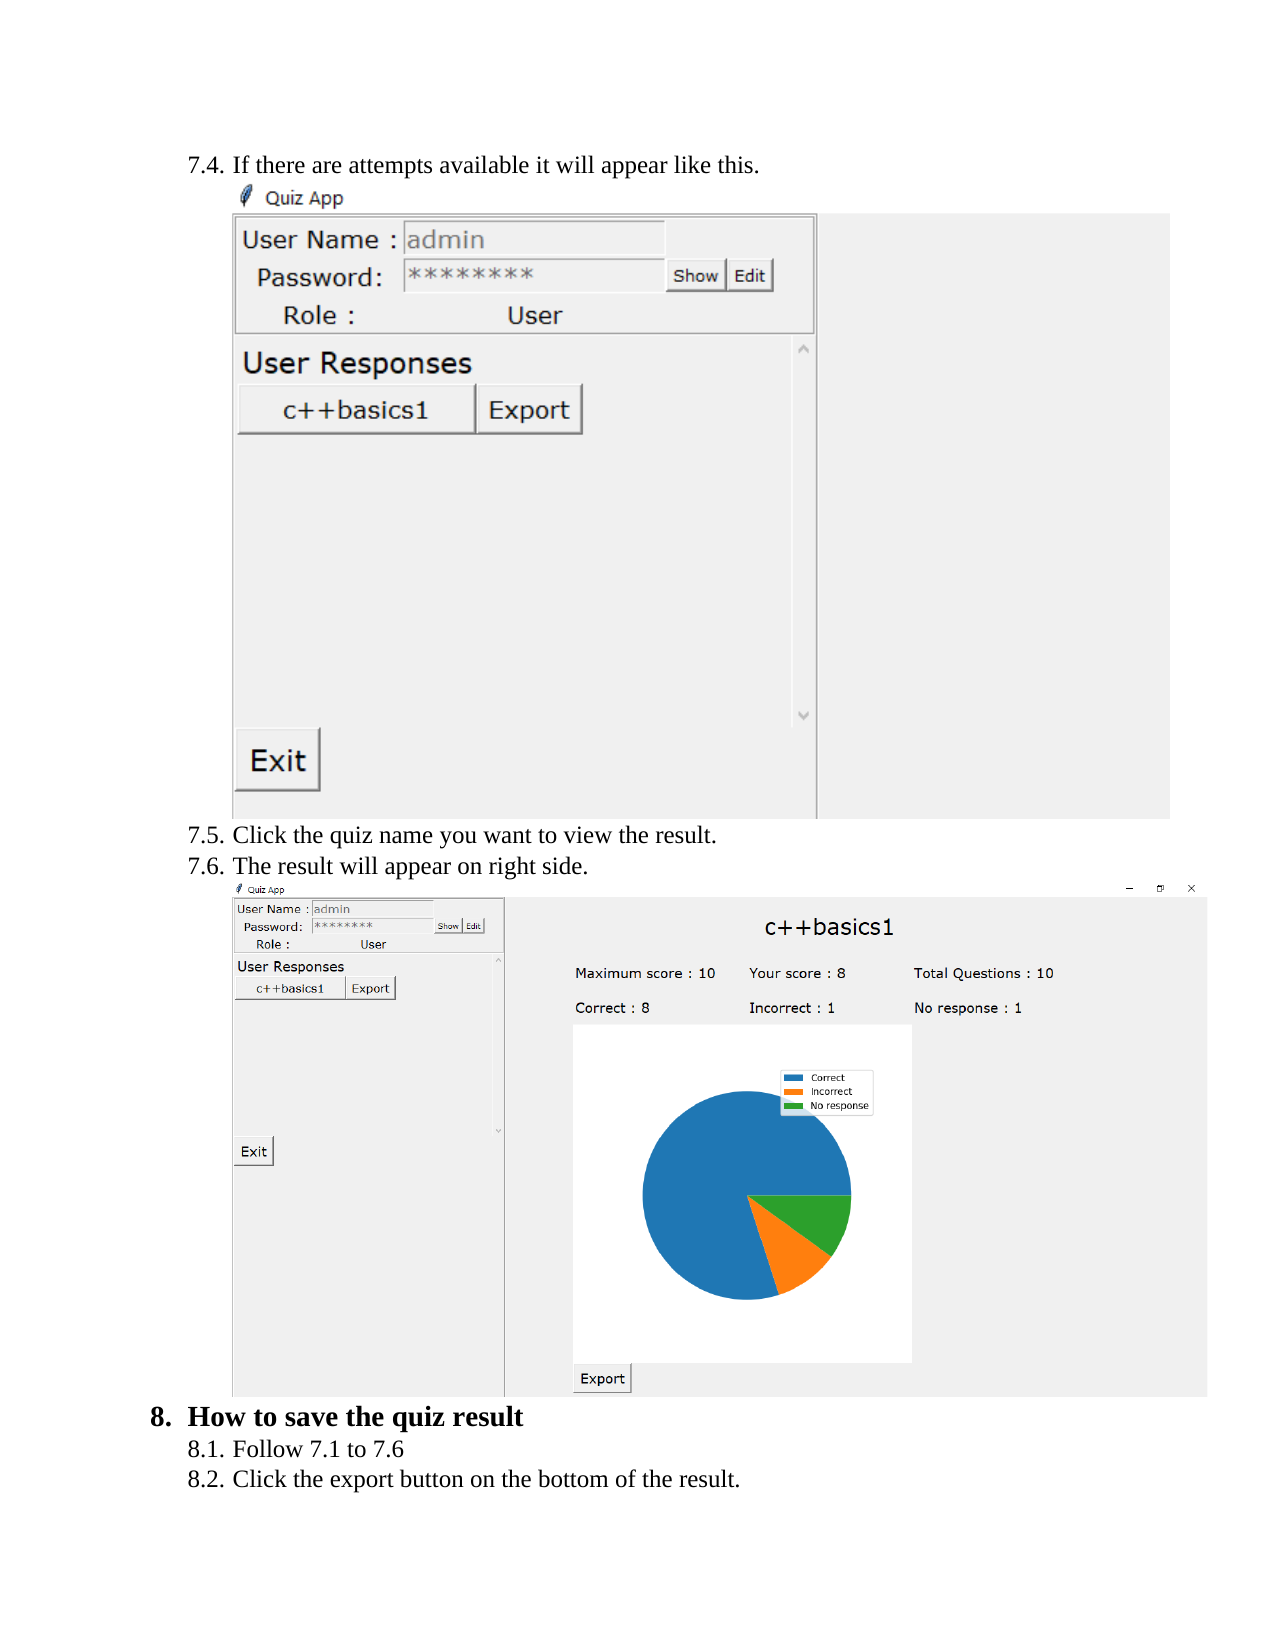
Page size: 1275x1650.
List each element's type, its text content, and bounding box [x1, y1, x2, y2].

list Click the export button on the bottom of the result. [187, 1464, 1125, 1493]
picture [232, 881, 1208, 1397]
list How to save the quiz result [150, 1399, 1125, 1432]
picture [232, 180, 1170, 819]
list Follow 7.1 to 7.6 [187, 1434, 1125, 1463]
list Click the quiz name you want to view the result. [187, 821, 1125, 849]
